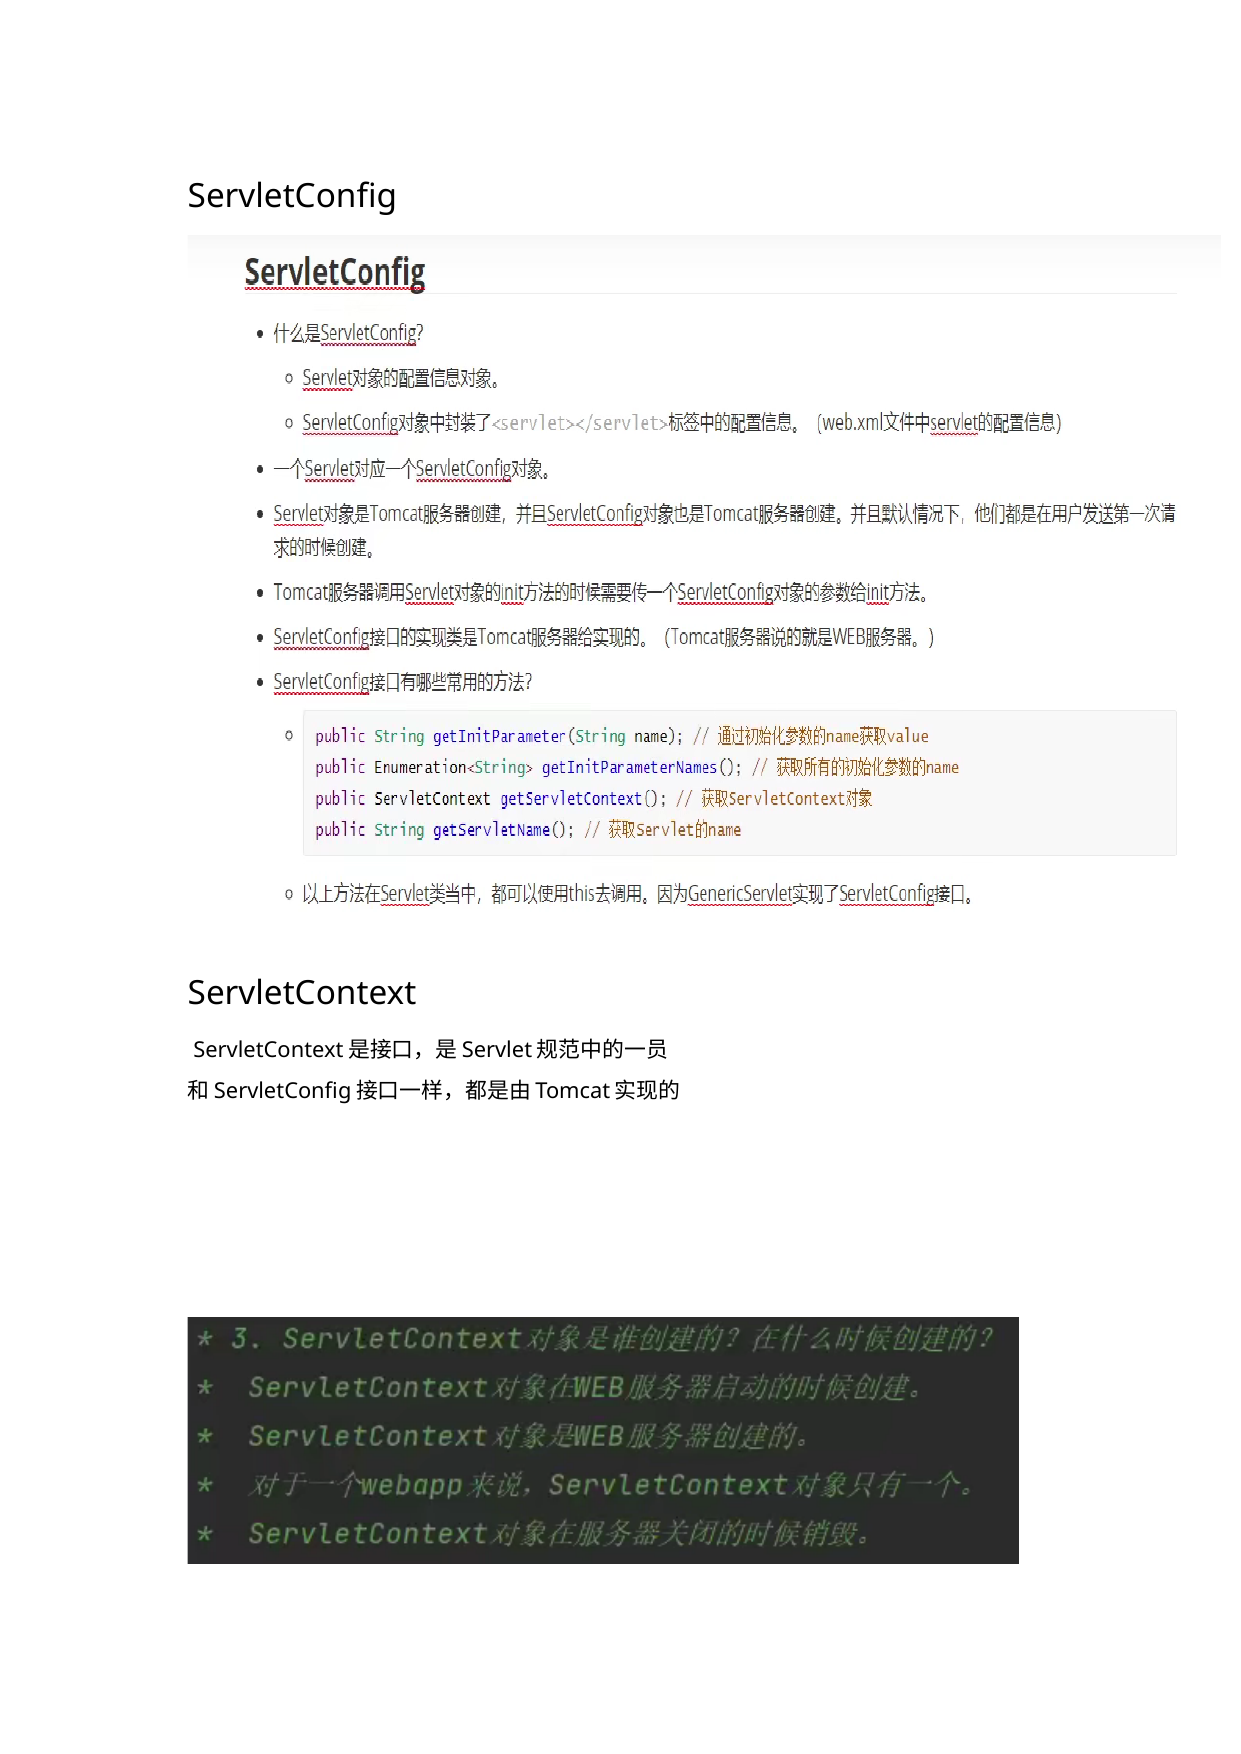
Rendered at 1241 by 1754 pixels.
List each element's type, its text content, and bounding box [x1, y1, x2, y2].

text ServletContext [187, 959, 1053, 1024]
text ServletConfig [187, 162, 1053, 227]
text 和ServletConfig接口一样，都是由Tomcat实现的 [187, 1073, 1053, 1105]
picture [187, 235, 1221, 919]
picture [187, 1317, 1019, 1564]
text ServletContext是接口，是Servlet规范中的一员 [187, 1032, 1053, 1064]
